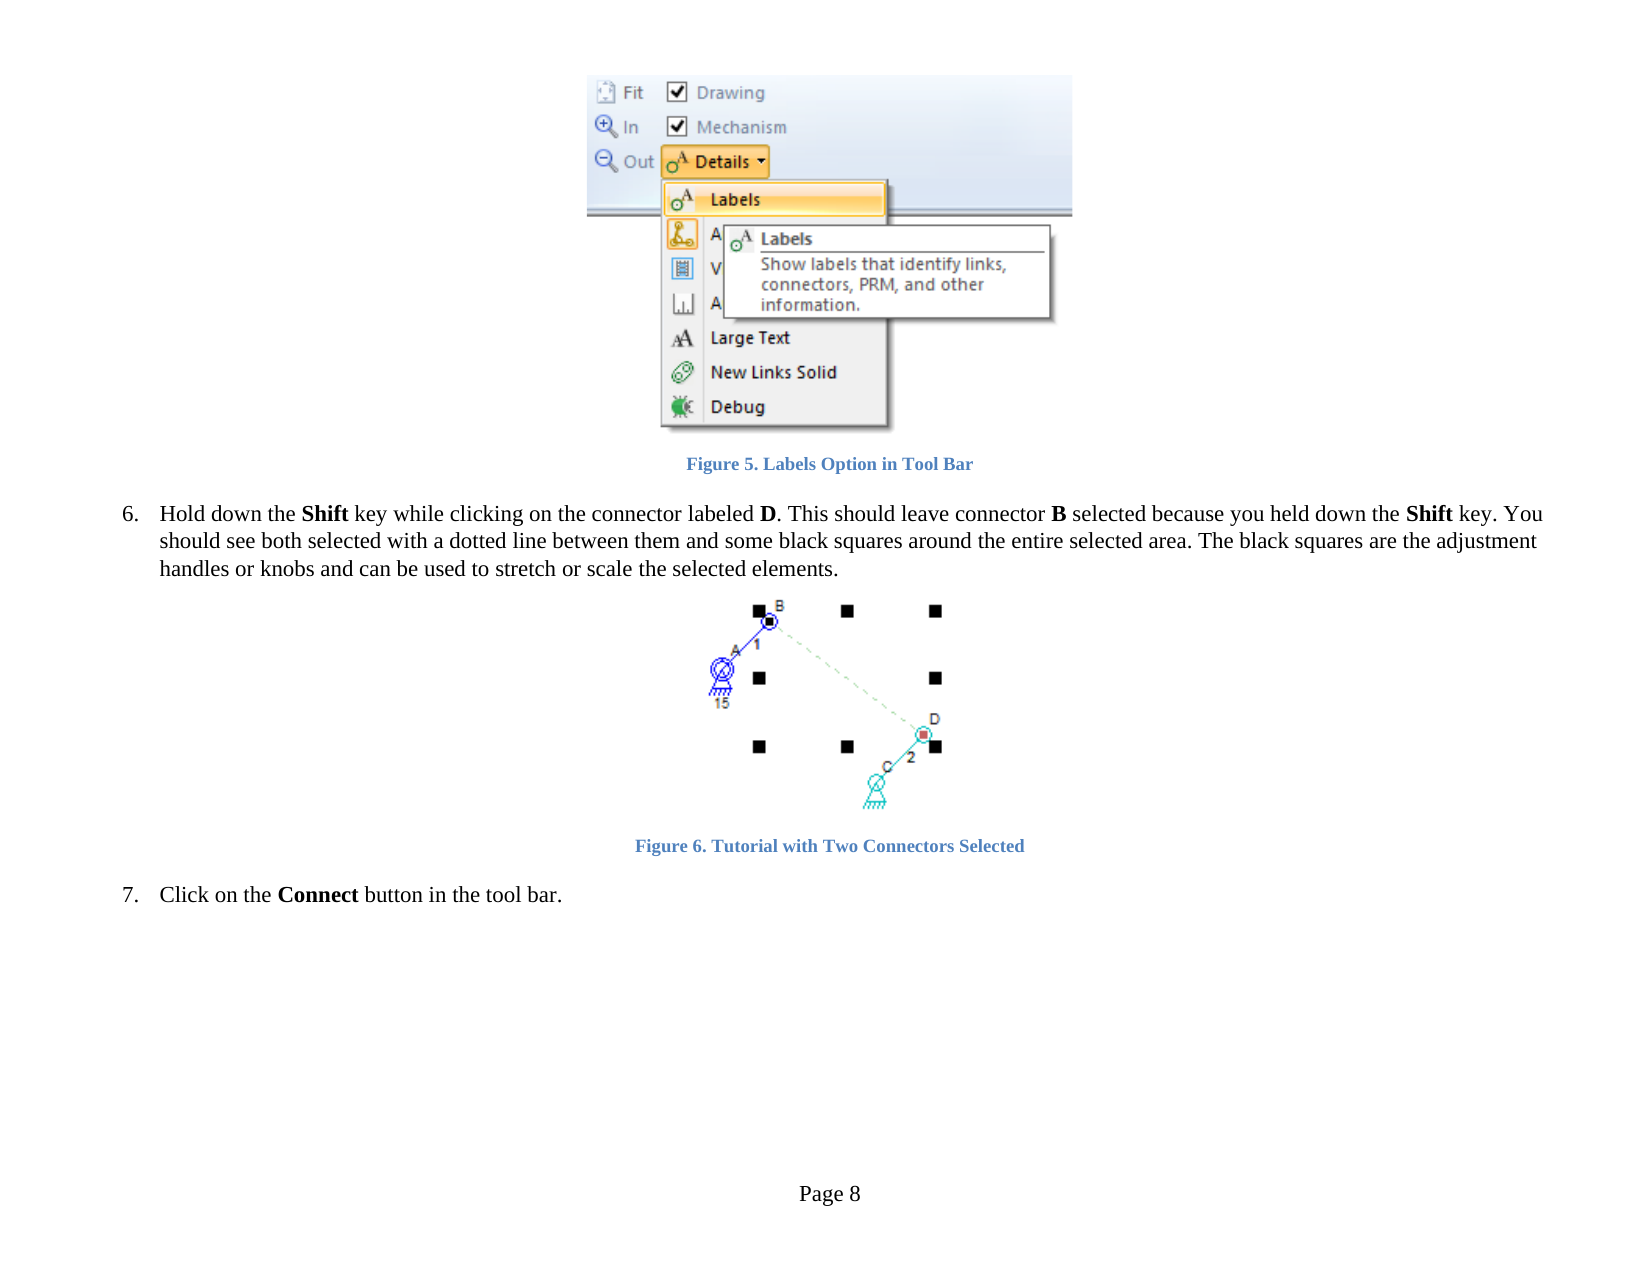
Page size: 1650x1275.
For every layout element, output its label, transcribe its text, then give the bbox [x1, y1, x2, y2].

picture [586, 75, 1073, 440]
text Figure 6. Tutorial with Two Connectors Selected [84, 835, 1575, 857]
picture [695, 595, 964, 822]
text Figure 5. Labels Option in Tool Bar [84, 453, 1575, 475]
list Hold down the Shift key while clicking on the connector labeled D. This should leave connector B selected because you held down the Shift key. You should see both selected with a dotted line between them and some black squares around the entire selected area. The black squares are the adjustment handles or knobs and can be used to stretch or scale the selected elements. [122, 500, 1575, 581]
list Click on the Connect button in the tool bar. [122, 882, 1575, 908]
